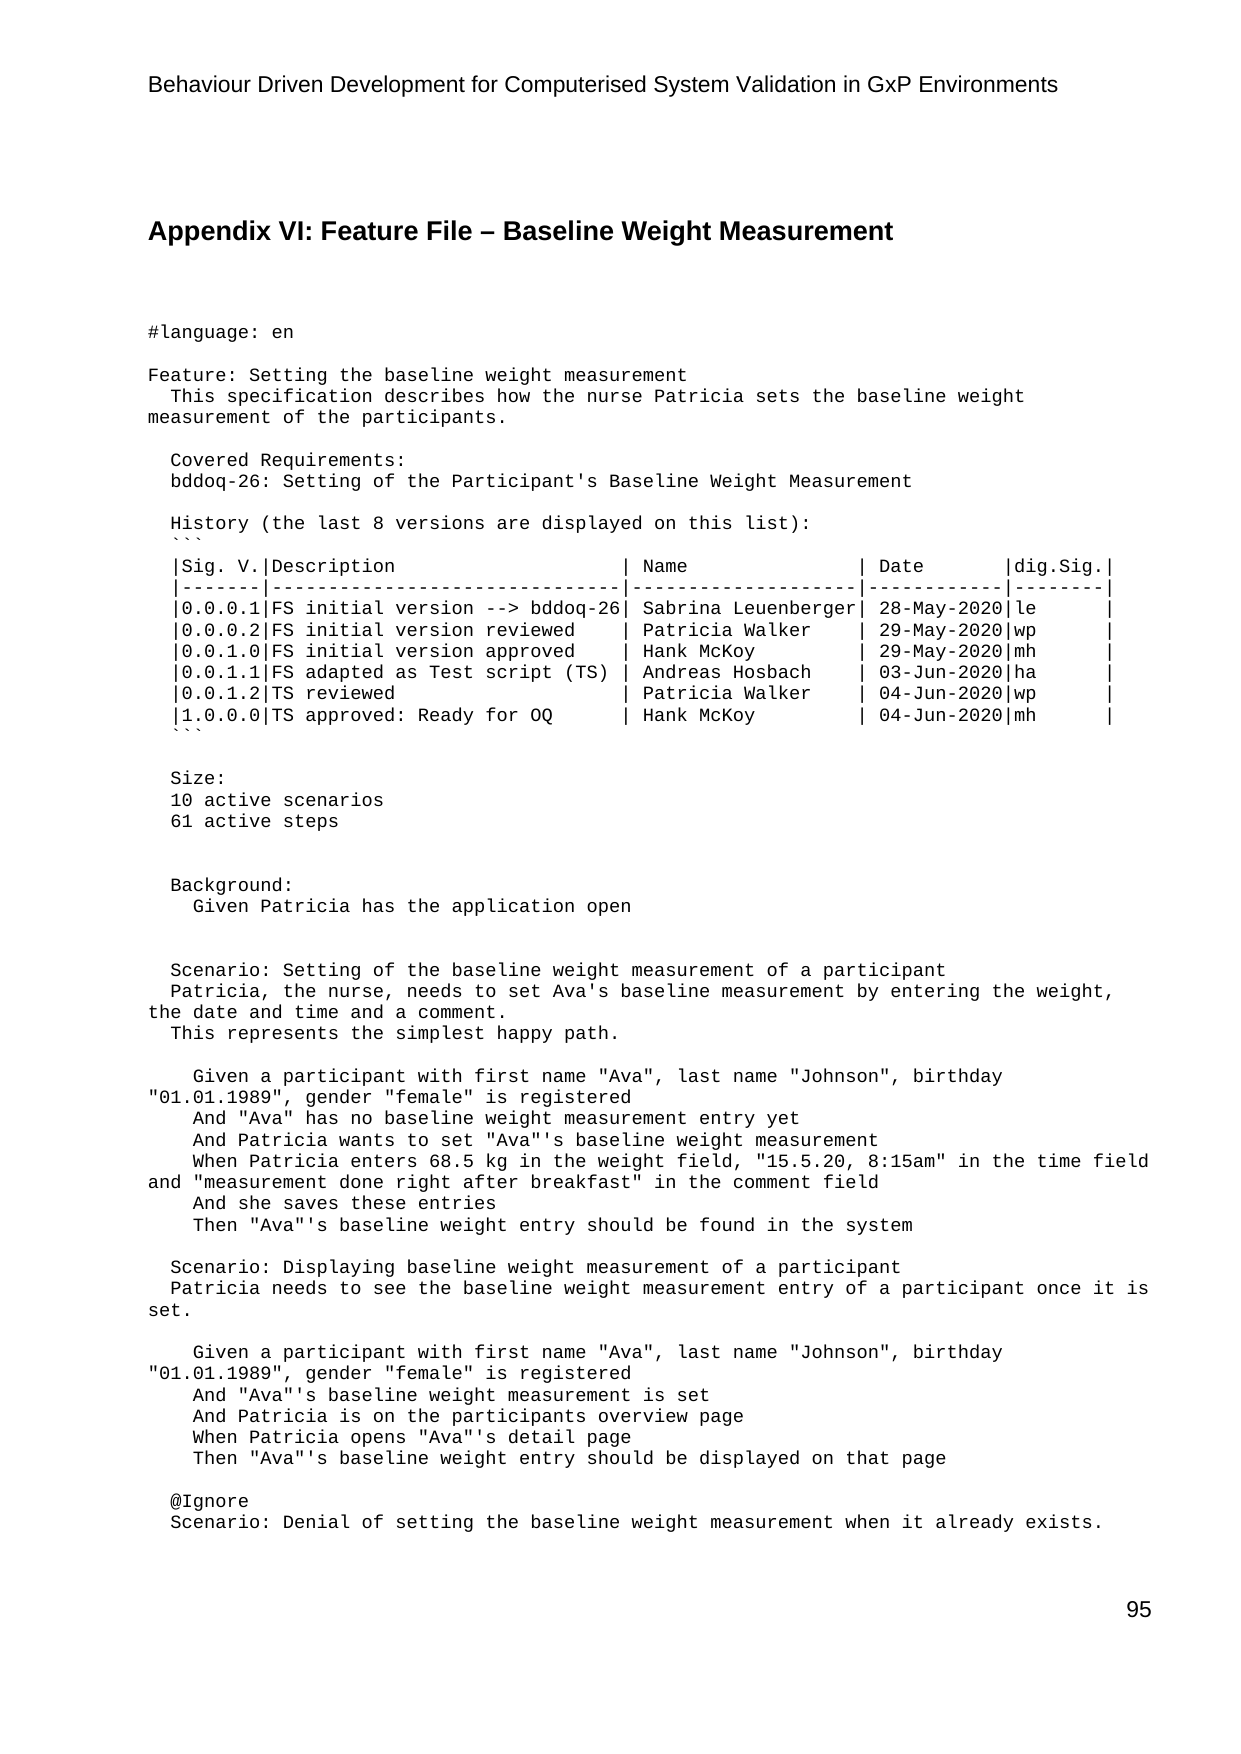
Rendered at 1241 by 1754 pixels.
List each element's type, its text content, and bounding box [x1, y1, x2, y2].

text @Ignore [148, 1492, 1152, 1513]
text Background: [148, 875, 1152, 897]
text 10 active scenarios [148, 790, 1152, 812]
text bddoq-26: Setting of the Participant's Baseline Weight Measurement [148, 472, 1152, 493]
text When Patricia opens "Ava"'s detail page [148, 1428, 1152, 1449]
text #language: en [148, 323, 1152, 344]
text When Patricia enters 68.5 kg in the weight field, "15.5.20, 8:15am" in the time field and "measurement done right after breakfast" in the comment field [148, 1152, 1152, 1194]
text |-------|-------------------------------|--------------------|------------|--------| [148, 578, 1152, 599]
text And Patricia is on the participants overview page [148, 1407, 1152, 1428]
text Size: [148, 769, 1152, 790]
text Patricia needs to see the baseline weight measurement entry of a participant once it is set. [148, 1279, 1152, 1322]
text |0.0.1.2|TS reviewed | Patricia Walker | 04-Jun-2020|wp | [148, 684, 1152, 705]
text History (the last 8 versions are displayed on this list): [148, 514, 1152, 535]
text |0.0.0.2|FS initial version reviewed | Patricia Walker | 29-May-2020|wp | [148, 620, 1152, 642]
text 61 active steps [148, 812, 1152, 833]
text Given a participant with first name "Ava", last name "Johnson", birthday "01.01.1989", gender "female" is registered [148, 1343, 1152, 1385]
text |1.0.0.0|TS approved: Ready for OQ | Hank McKoy | 04-Jun-2020|mh | [148, 705, 1152, 727]
text And "Ava" has no baseline weight measurement entry yet [148, 1109, 1152, 1130]
text |0.0.0.1|FS initial version --> bddoq-26| Sabrina Leuenberger| 28-May-2020|le | [148, 599, 1152, 620]
text |Sig. V.|Description | Name | Date |dig.Sig.| [148, 557, 1152, 578]
text Then "Ava"'s baseline weight entry should be found in the system [148, 1215, 1152, 1237]
text This represents the simplest happy path. [148, 1024, 1152, 1045]
text ``` [148, 727, 1152, 748]
text Then "Ava"'s baseline weight entry should be displayed on that page [148, 1449, 1152, 1470]
text Scenario: Denial of setting the baseline weight measurement when it already exists. [148, 1513, 1152, 1534]
text ``` [148, 535, 1152, 557]
text |0.0.1.0|FS initial version approved | Hank McKoy | 29-May-2020|mh | [148, 642, 1152, 663]
text Given Patricia has the application open [148, 897, 1152, 918]
text And she saves these entries [148, 1194, 1152, 1215]
text Given a participant with first name "Ava", last name "Johnson", birthday "01.01.1989", gender "female" is registered [148, 1067, 1152, 1109]
subtitle Appendix VI: Feature File – Baseline Weight Measurement [148, 215, 1152, 246]
text Scenario: Displaying baseline weight measurement of a participant [148, 1258, 1152, 1279]
text Scenario: Setting of the baseline weight measurement of a participant [148, 960, 1152, 982]
text Feature: Setting the baseline weight measurement [148, 365, 1152, 387]
text |0.0.1.1|FS adapted as Test script (TS) | Andreas Hosbach | 03-Jun-2020|ha | [148, 663, 1152, 684]
text This specification describes how the nurse Patricia sets the baseline weight measurement of the participants. [148, 387, 1152, 429]
text And "Ava"'s baseline weight measurement is set [148, 1385, 1152, 1407]
text Covered Requirements: [148, 450, 1152, 472]
text And Patricia wants to set "Ava"'s baseline weight measurement [148, 1130, 1152, 1152]
text Patricia, the nurse, needs to set Ava's baseline measurement by entering the weight, the date and time and a comment. [148, 982, 1152, 1024]
